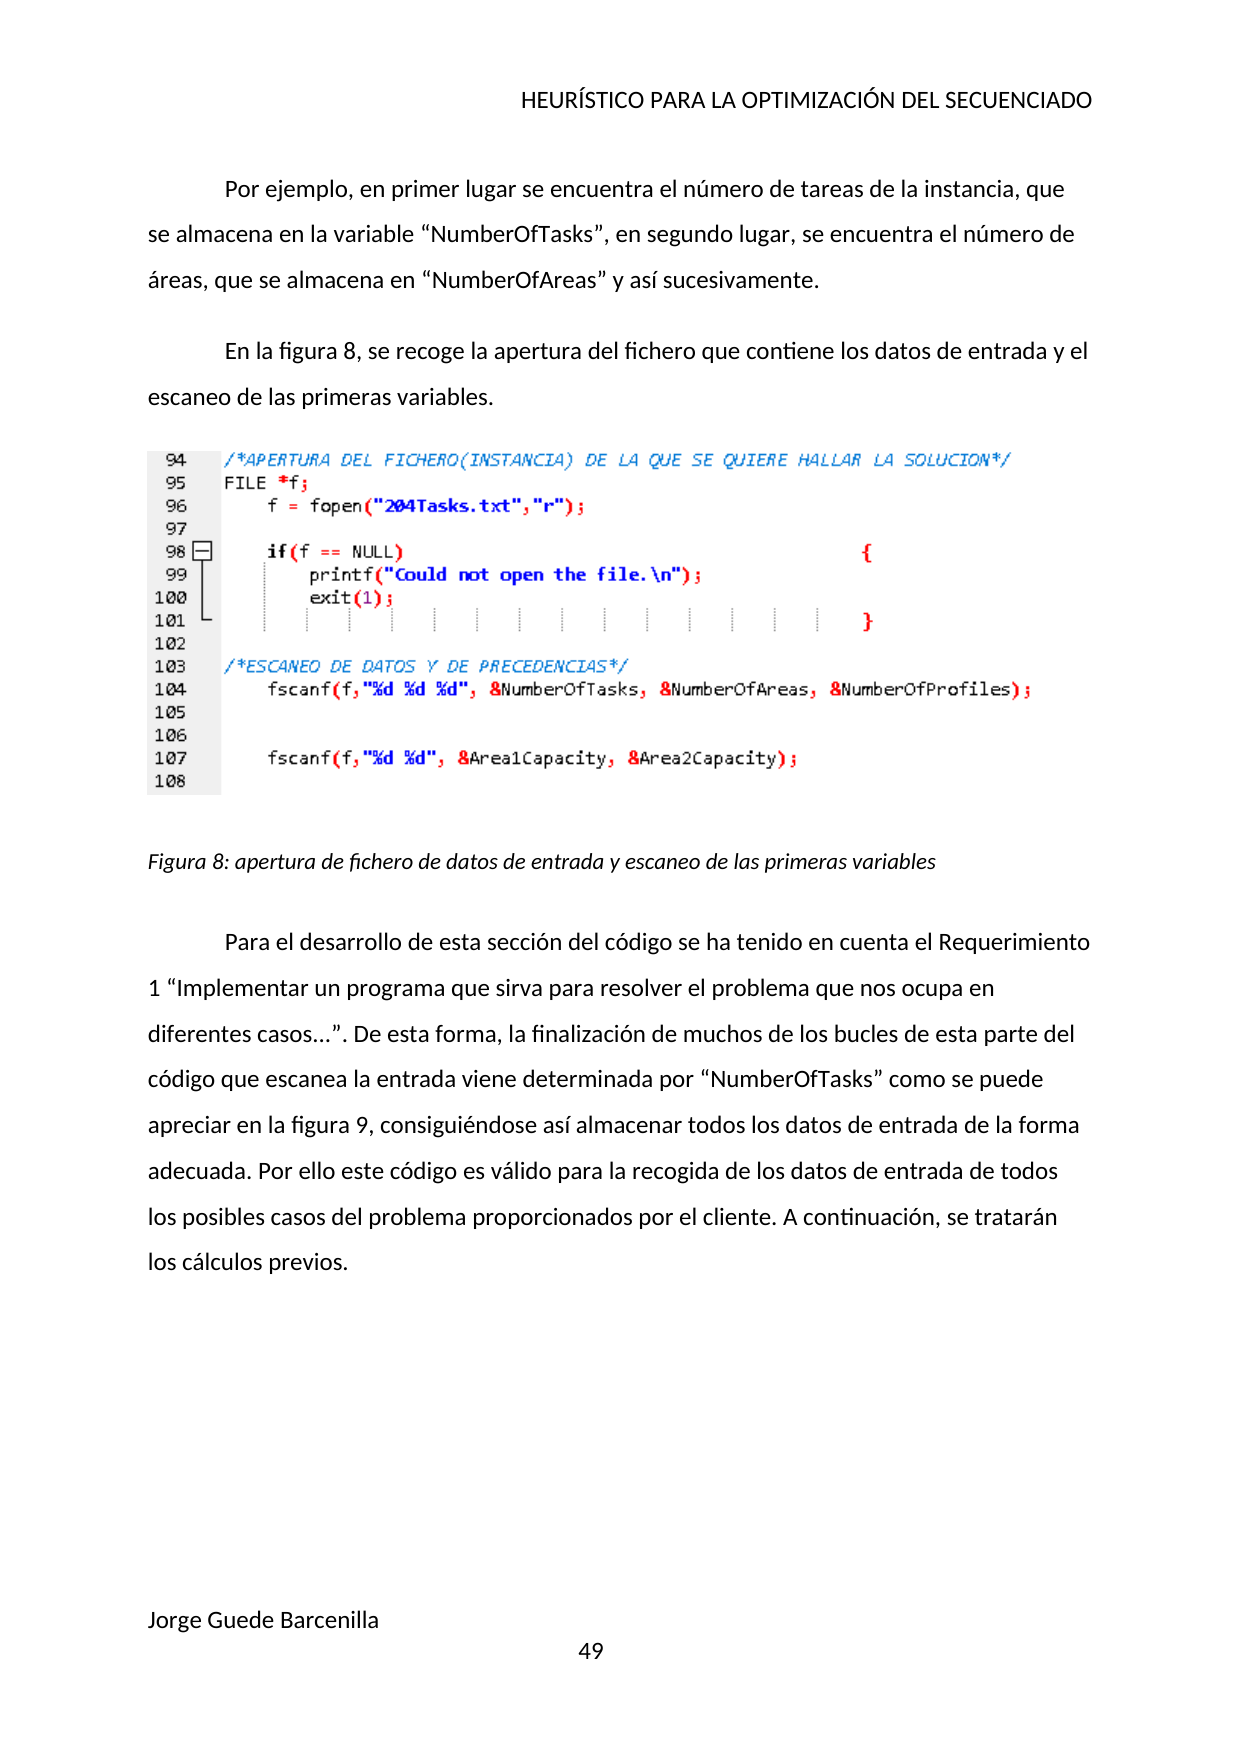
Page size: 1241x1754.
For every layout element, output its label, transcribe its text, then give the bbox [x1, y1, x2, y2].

text Para el desarrollo de esta sección del código se ha tenido en cuenta el Requerimiento 1 “Implementar un programa que sirva para resolver el problema que nos ocupa en diferentes casos...”. De esta forma, la finalización de muchos de los bucles de esta parte del código que escanea la entrada viene determinada por “NumberOfTasks” como se puede apreciar en la figura 9, consiguiéndose así almacenar todos los datos de entrada de la forma adecuada. Por ello este código es válido para la recogida de los datos de entrada de todos los posibles casos del problema proporcionados por el cliente. A continuación, se tratarán los cálculos previos. [148, 926, 1092, 1277]
text Por ejemplo, en primer lugar se encuentra el número de tareas de la instancia, que se almacena en la variable “NumberOfTasks”, en segundo lugar, se encuentra el número de áreas, que se almacena en “NumberOfAreas” y así sucesivamente. [148, 173, 1092, 295]
text En la figura 8, se recoge la apertura del fichero que contiene los datos de entrada y el escaneo de las primeras variables. [148, 335, 1092, 411]
picture [147, 451, 1037, 795]
